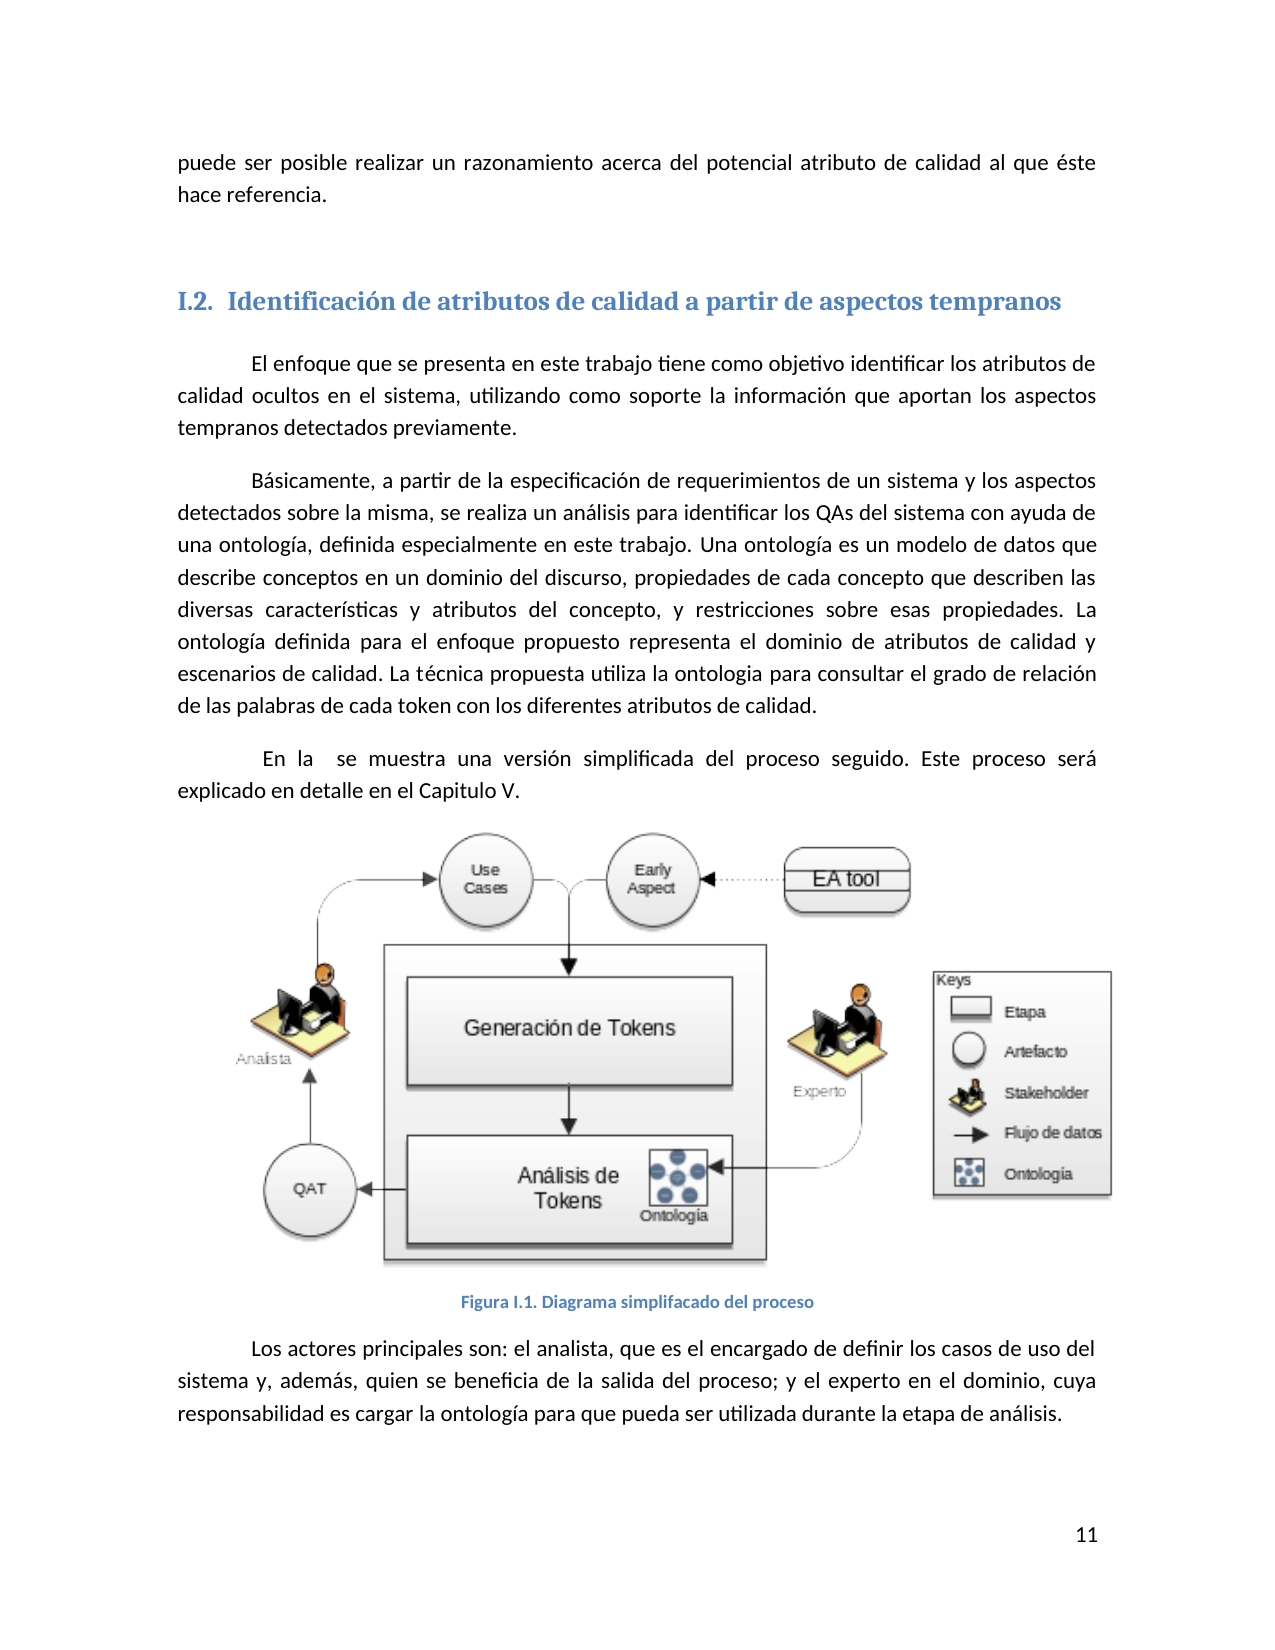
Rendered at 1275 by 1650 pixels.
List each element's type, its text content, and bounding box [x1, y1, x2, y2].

text El enfoque que se presenta en este trabajo tiene como objetivo identificar los atributos de calidad ocultos en el sistema, utilizando como soporte la información que aportan los aspectos tempranos detectados previamente. [177, 349, 1098, 441]
text Los actores principales son: el analista, que es el encargado de definir los casos de uso del sistema y, además, quien se beneficia de la salida del proceso; y el experto en el dominio, cuya responsabilidad es cargar la ontología para que pueda ser utilizada durante la etapa de análisis. [177, 1334, 1098, 1427]
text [177, 148, 1098, 208]
subtitle Identificación de atributos de calidad a partir de aspectos tempranos [177, 286, 1098, 317]
text Básicamente, a partir de la especificación de requerimientos de un sistema y los aspectos detectados sobre la misma, se realiza un análisis para identificar los QAs del sistema con ayuda de una ontología, definida especialmente en este trabajo. Una ontología es un modelo de datos que describe conceptos en un dominio del discurso, propiedades de cada concepto que describen las diversas características y atributos del concepto, y restricciones sobre esas propiedades. La ontología definida para el enfoque propuesto representa el dominio de atributos de calidad y escenarios de calidad. La técnica propuesta utiliza la ontologia para consultar el grado de relación de las palabras de cada token con los diferentes atributos de calidad. [177, 466, 1098, 719]
